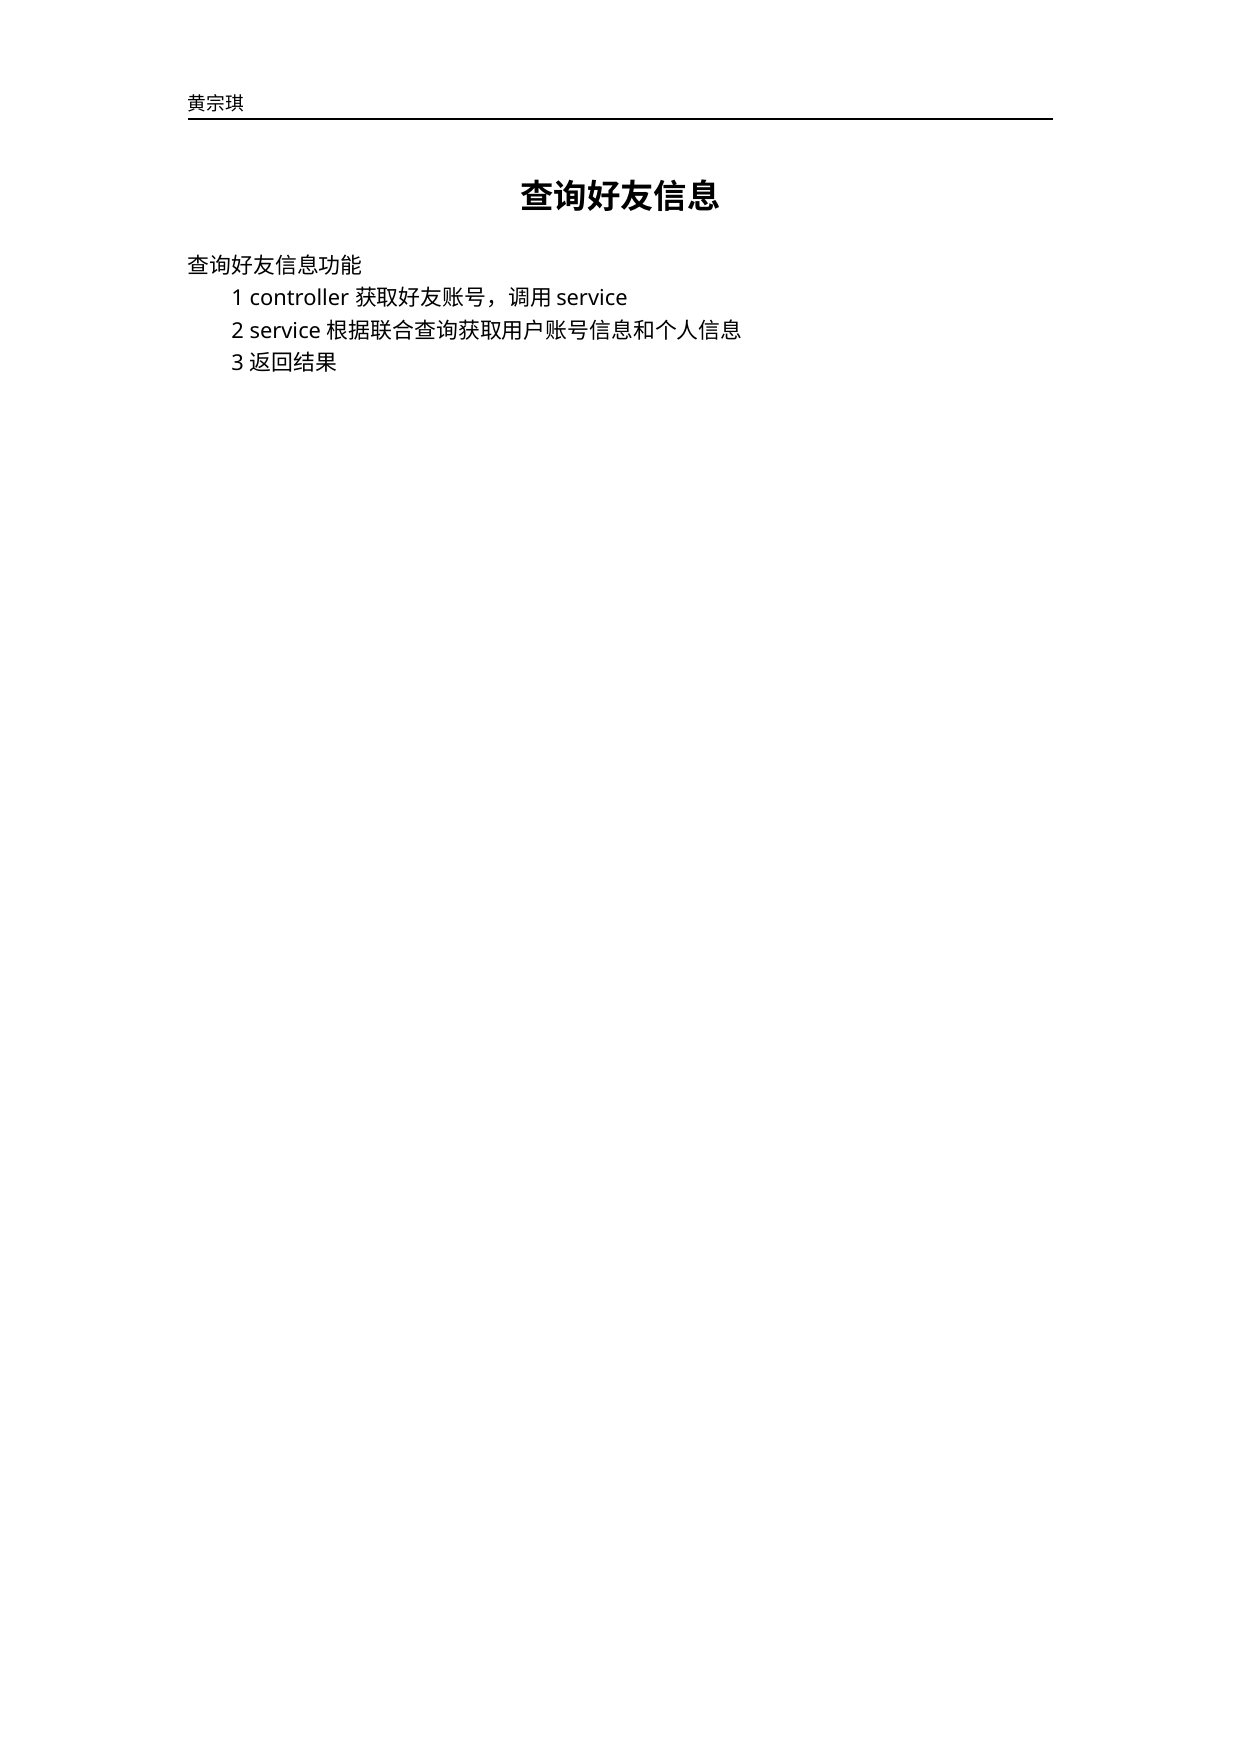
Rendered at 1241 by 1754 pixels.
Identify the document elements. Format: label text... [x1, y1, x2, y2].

text 查询好友信息功能 [187, 248, 1053, 280]
subtitle 查询好友信息 [187, 162, 1053, 227]
text 3 返回结果 [187, 345, 1053, 378]
text 1 controller 获取好友账号，调用service [187, 280, 1053, 313]
text 2 service 根据联合查询获取用户账号信息和个人信息 [187, 313, 1053, 345]
